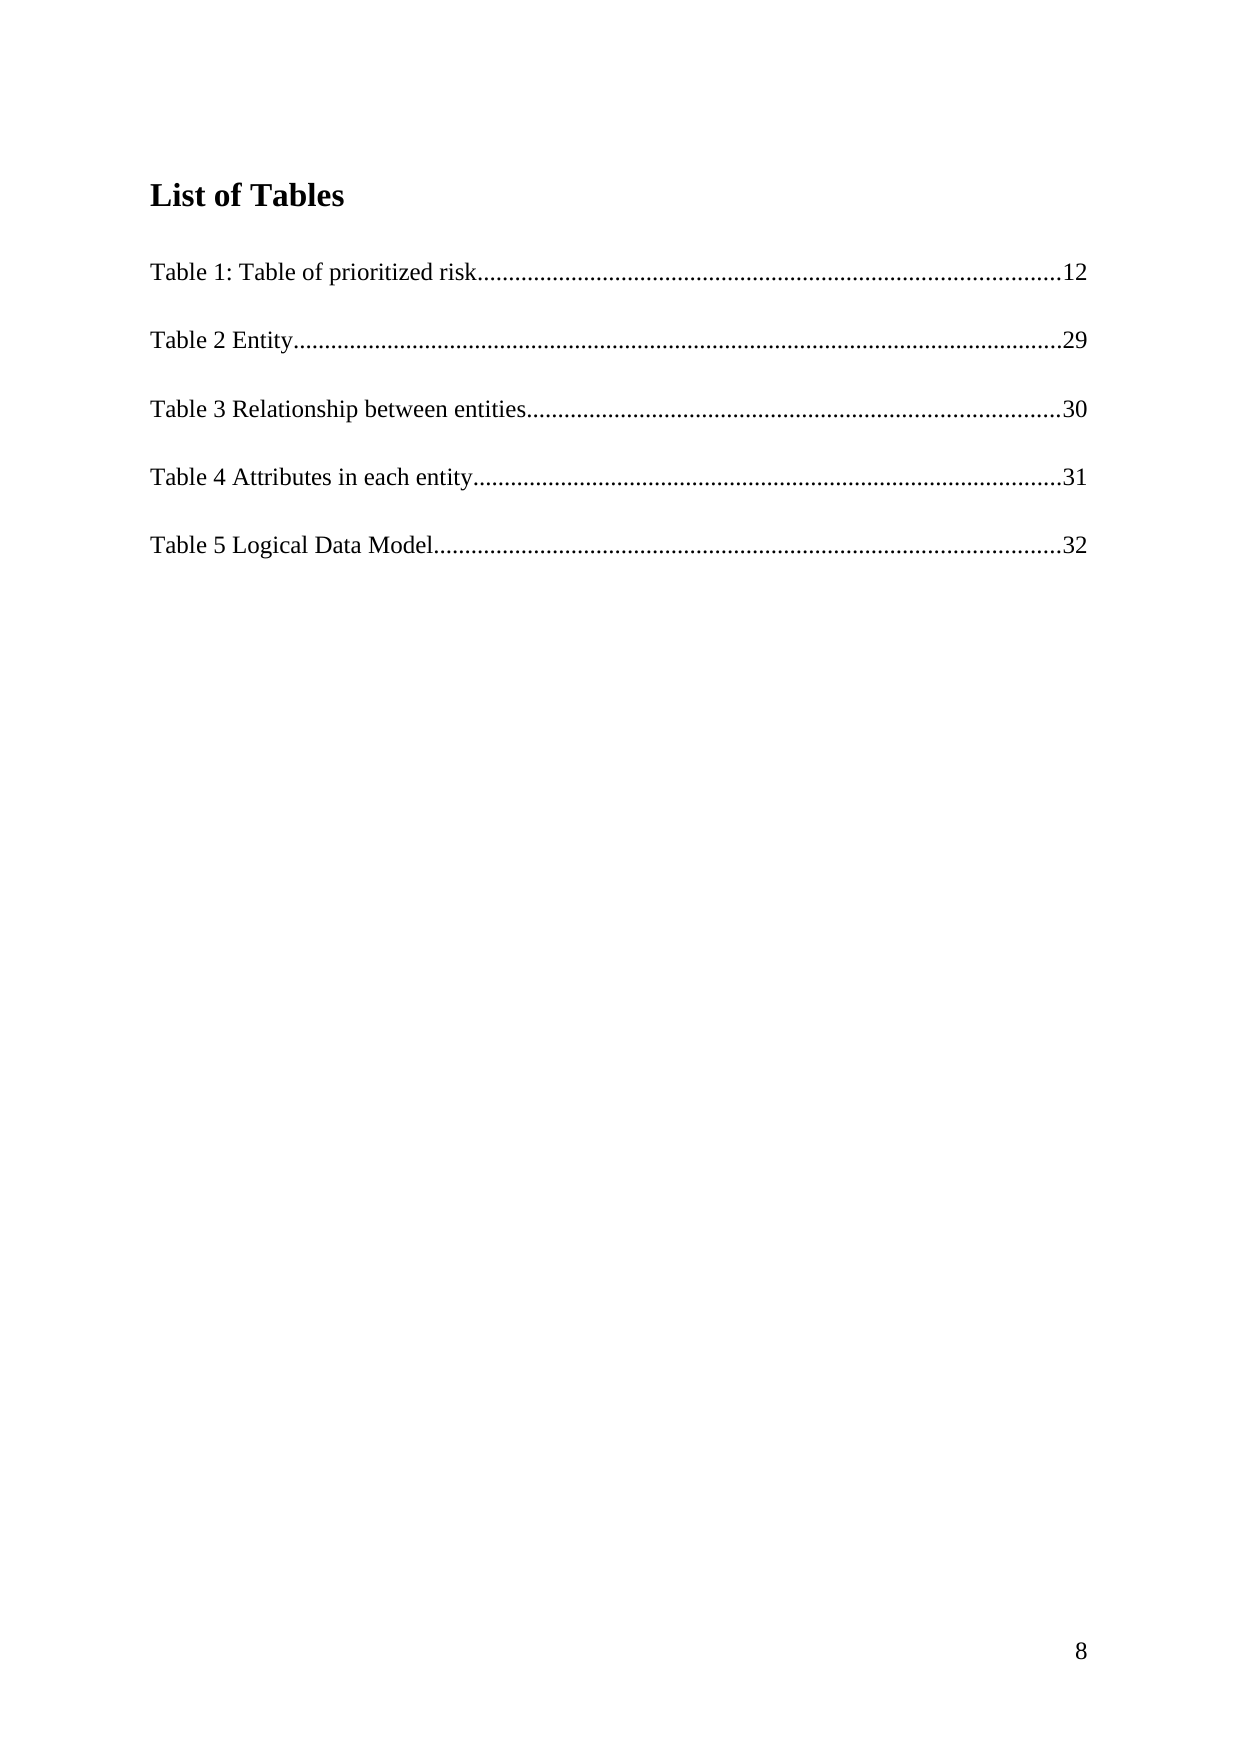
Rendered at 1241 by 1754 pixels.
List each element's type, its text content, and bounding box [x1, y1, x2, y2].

subtitle List of Tables [150, 175, 1090, 213]
text Table 3 Relationship between entities 30 [150, 394, 1090, 422]
text Table 1: Table of prioritized risk 12 [150, 257, 1090, 286]
text Table 2 Entity 29 [150, 326, 1090, 354]
text Table 5 Logical Data Model 32 [150, 530, 1090, 559]
text Table 4 Attributes in each entity 31 [150, 462, 1090, 491]
